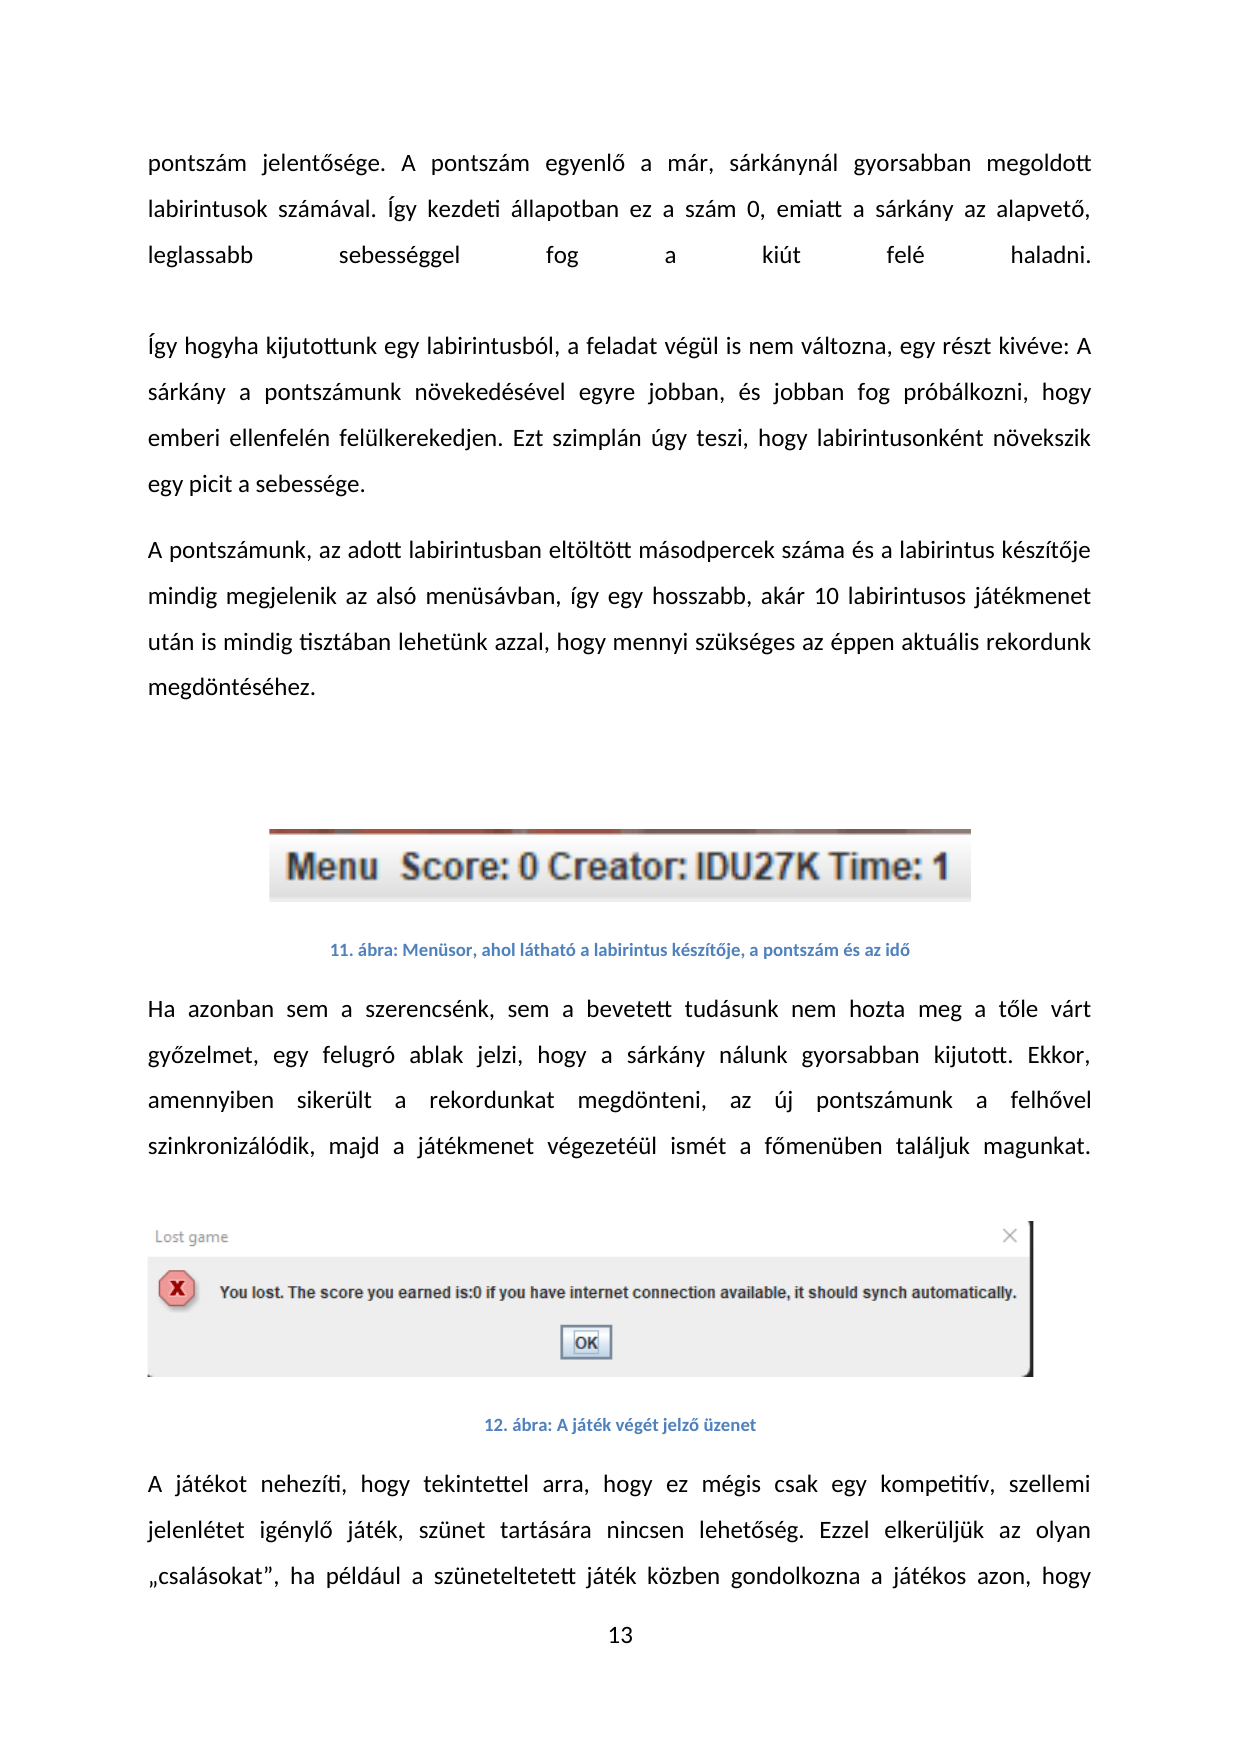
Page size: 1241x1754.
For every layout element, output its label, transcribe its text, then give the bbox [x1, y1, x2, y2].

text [148, 1468, 1093, 1590]
picture [147, 1221, 1034, 1377]
text A pontszámunk, az adott labirintusban eltöltött másodpercek száma és a labirintus készítője mindig megjelenik az alsó menüsávban, így egy hosszabb, akár 10 labirintusos játékmenet után is mindig tisztában lehetünk azzal, hogy mennyi szükséges az éppen aktuális rekordunk megdöntéséhez. [148, 534, 1093, 702]
picture [269, 829, 971, 902]
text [148, 148, 1093, 498]
